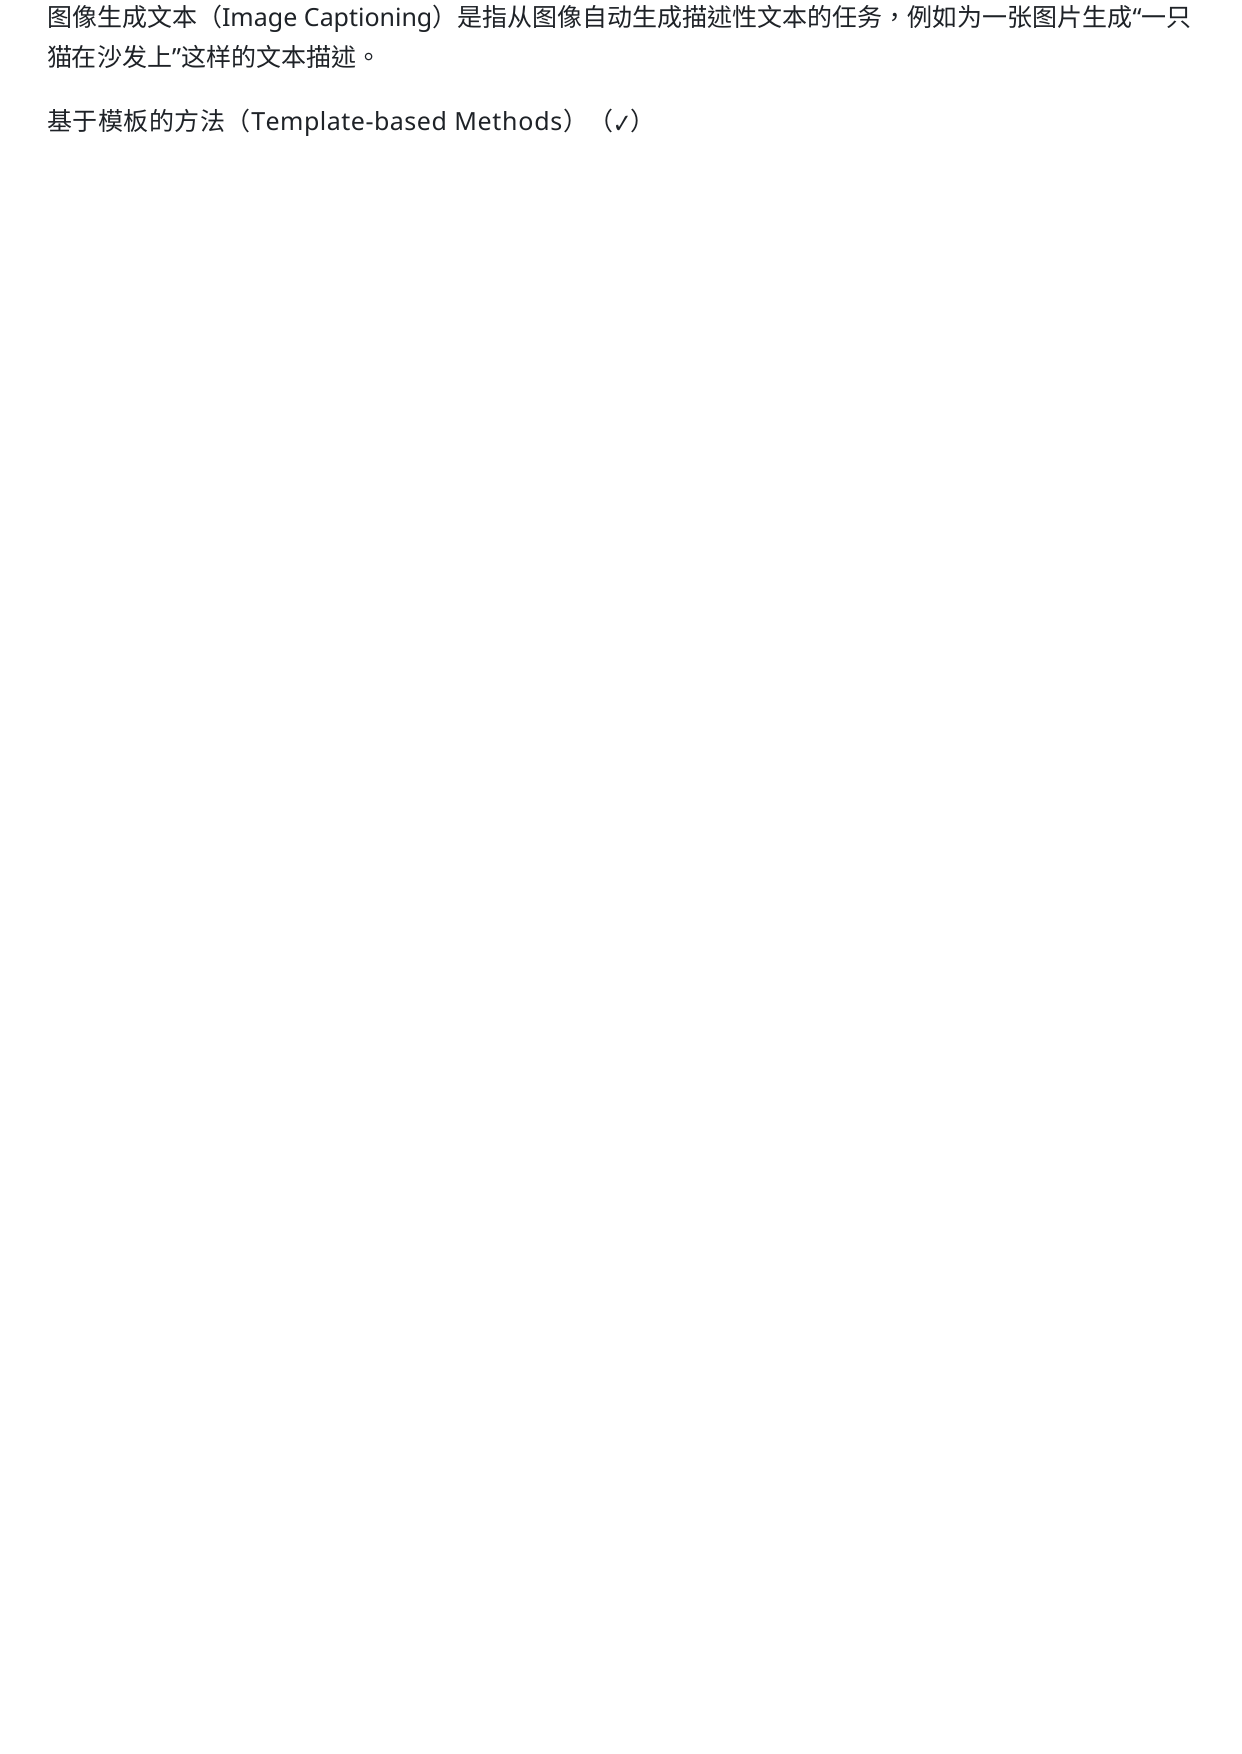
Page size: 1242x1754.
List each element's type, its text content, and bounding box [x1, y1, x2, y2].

text 图像生成文本（Image Captioning）是指从图像自动生成描述性文本的任务，例如为一张图片生成“一只猫在沙发上”这样的文本描述。 [47, 0, 1195, 73]
text 基于模板的方法（Template-based Methods）（✔） [47, 103, 1241, 137]
